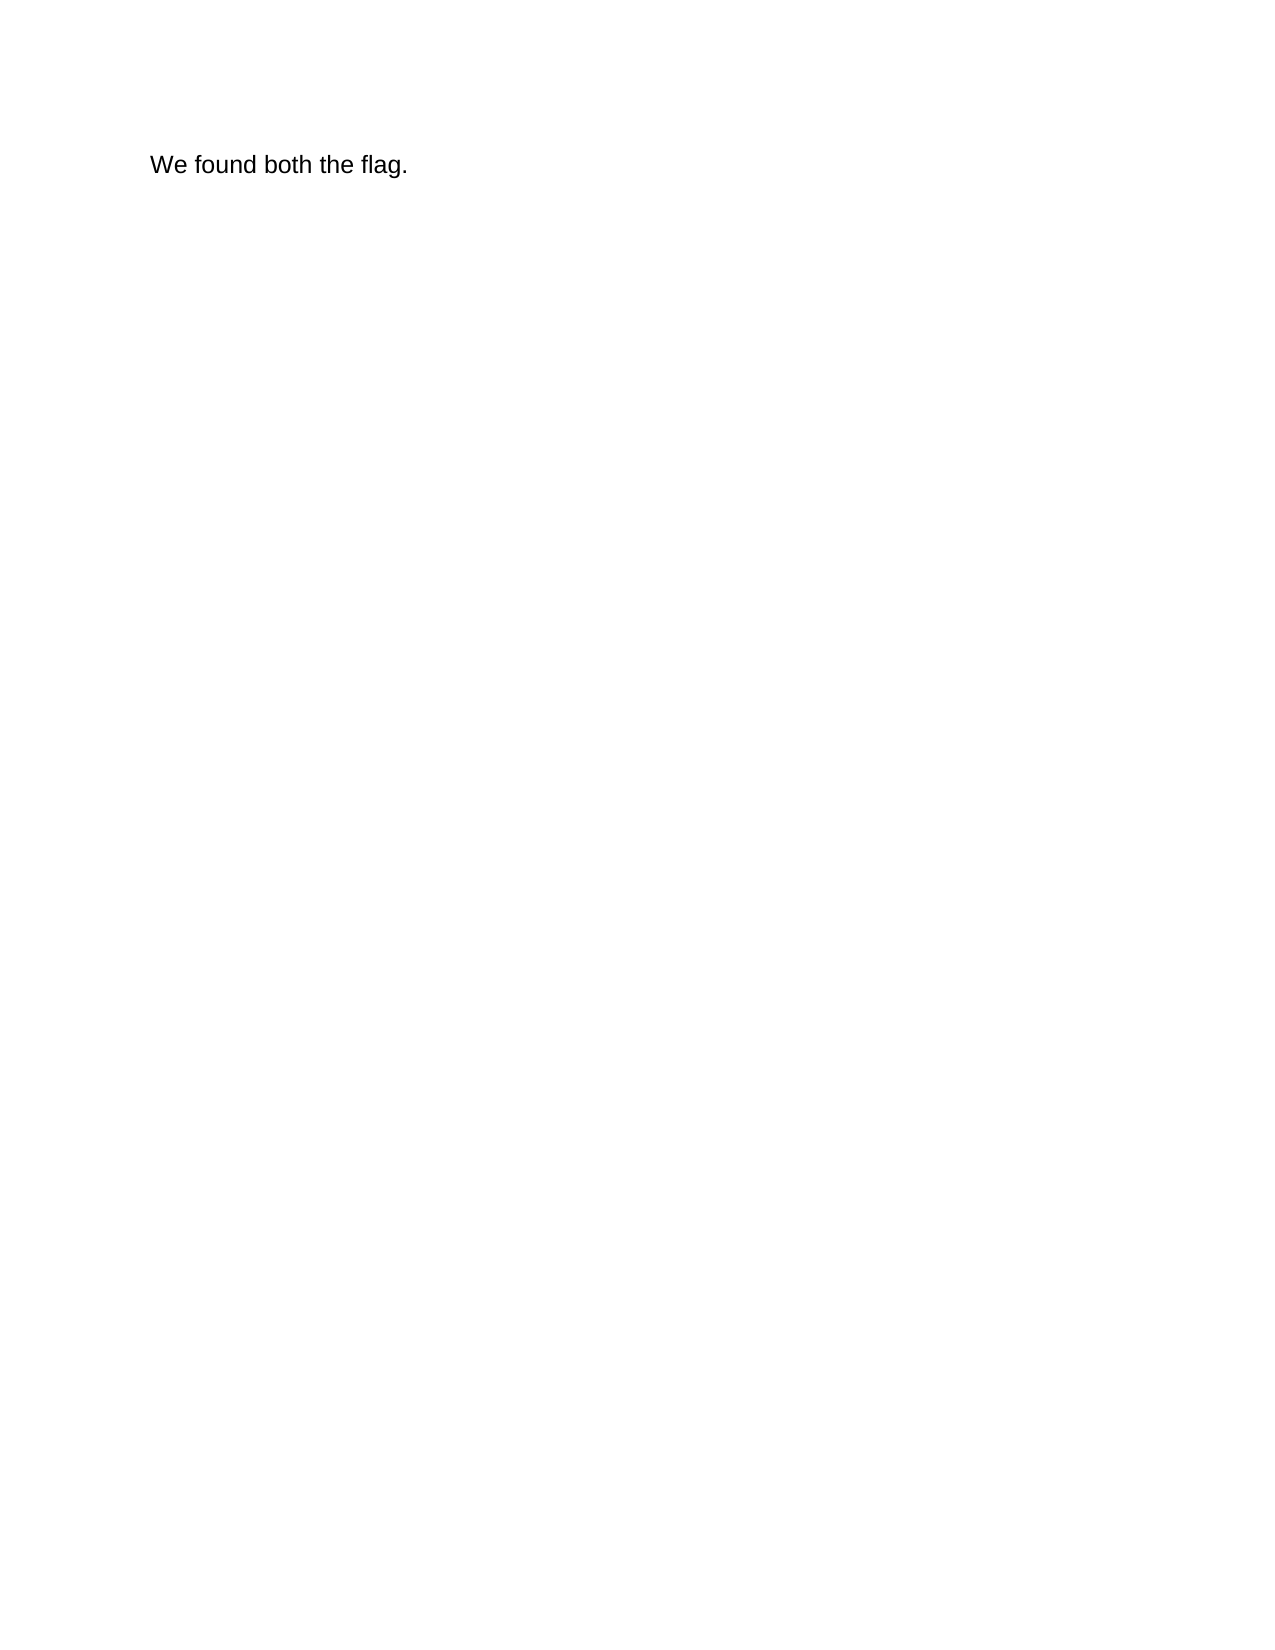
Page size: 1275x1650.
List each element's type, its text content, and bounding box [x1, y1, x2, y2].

text We found both the flag. [150, 150, 1125, 179]
